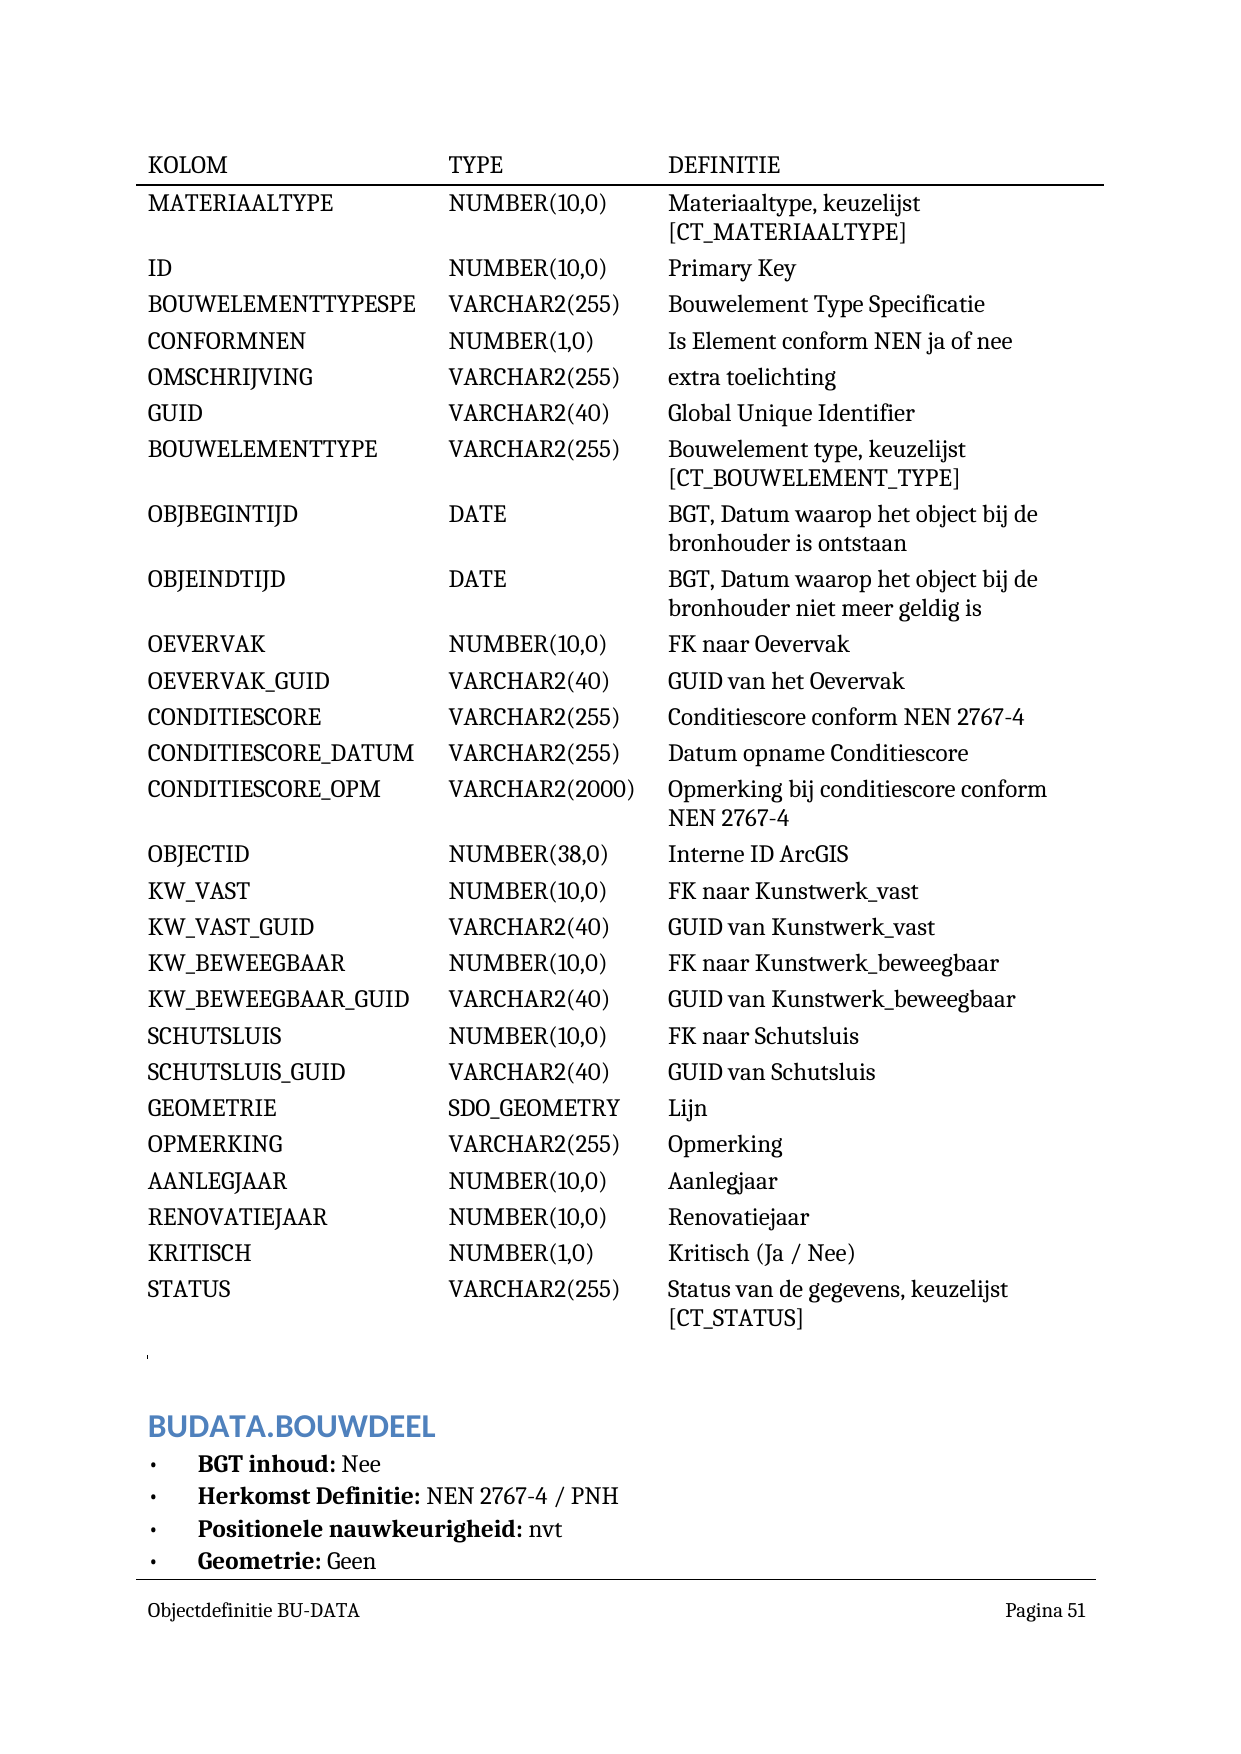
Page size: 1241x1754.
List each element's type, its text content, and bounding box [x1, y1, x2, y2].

list Herkomst Definitie: NEN 2767-4 / PNH [148, 1482, 1093, 1511]
list Positionele nauwkeurigheid: nvt [148, 1514, 1093, 1543]
subtitle BUDATA.BOUWDEEL [148, 1405, 1093, 1446]
list Geometrie: Geen [148, 1547, 1093, 1576]
list BGT inhoud: Nee [148, 1449, 1093, 1478]
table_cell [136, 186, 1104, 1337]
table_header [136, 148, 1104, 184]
